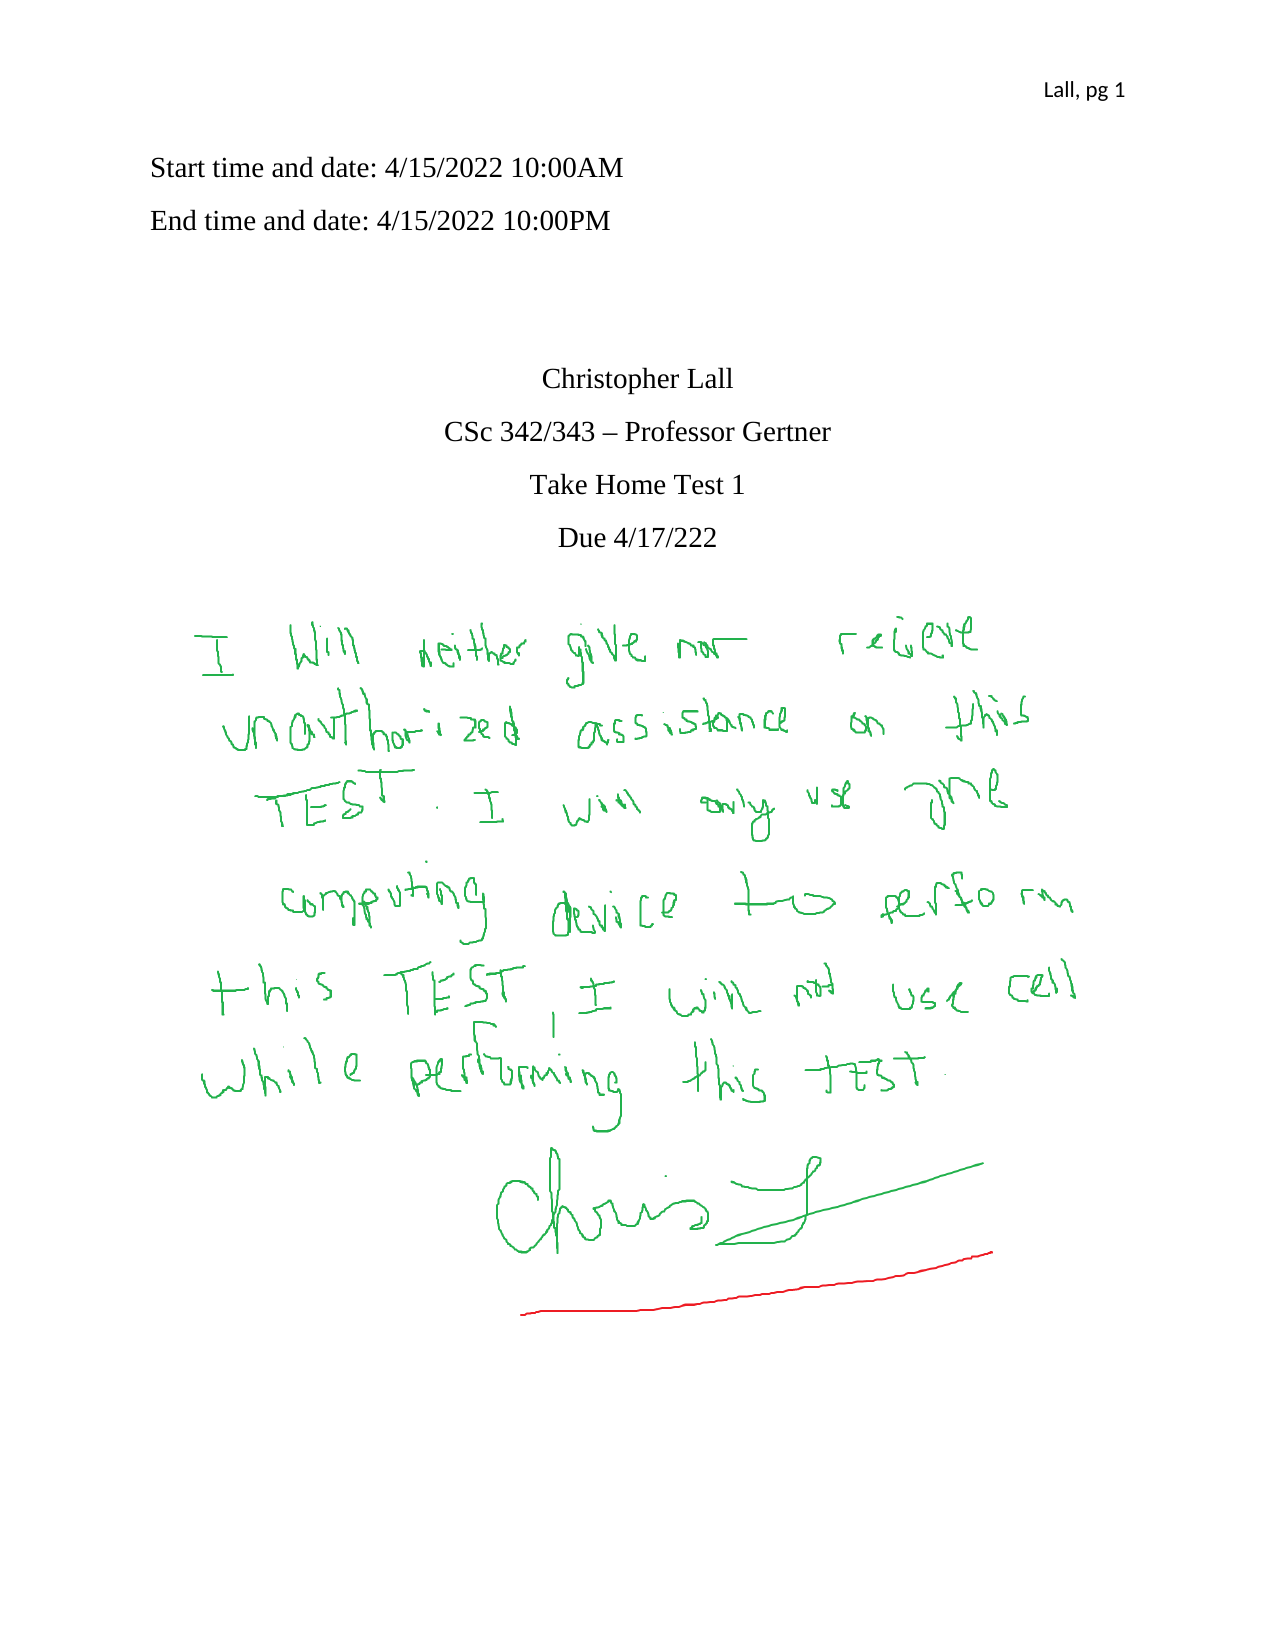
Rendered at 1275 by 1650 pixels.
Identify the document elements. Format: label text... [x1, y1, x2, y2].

text Start time and date: 4/15/2022 10:00AM [150, 150, 1125, 183]
text Christopher Lall [150, 361, 1125, 395]
text Due 4/17/222 [150, 520, 1125, 553]
text Take Home Test 1 [150, 467, 1125, 500]
text CSc 342/343 – Professor Gertner [150, 414, 1125, 448]
text End time and date: 4/15/2022 10:00PM [150, 203, 1125, 236]
picture [150, 572, 1125, 1340]
